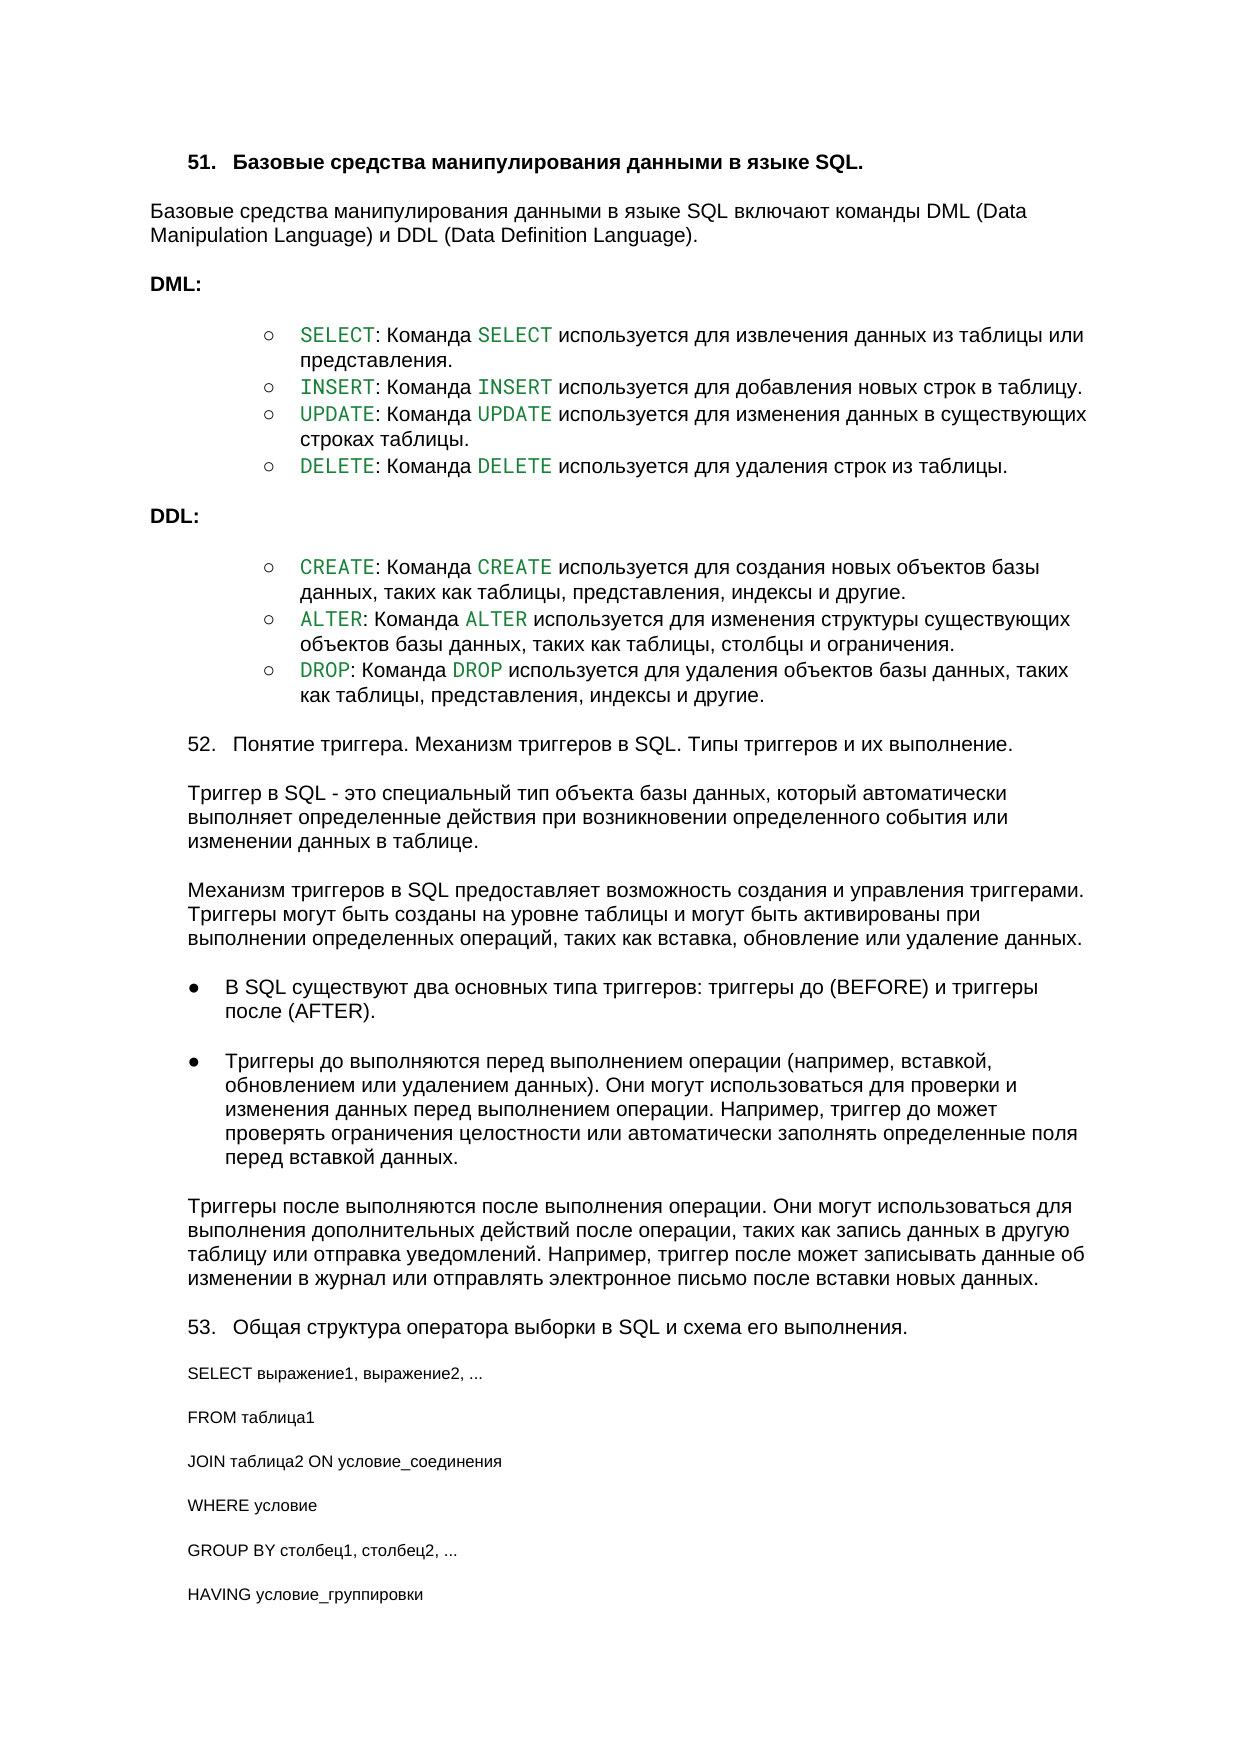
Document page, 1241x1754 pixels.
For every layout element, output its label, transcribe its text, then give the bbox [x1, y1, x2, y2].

text JOIN таблица2 ON условие_соединения [187, 1452, 1090, 1471]
title 53. Общая структура оператора выборки в SQL и схема его выполнения. [187, 1315, 1090, 1339]
text Базовые средства манипулирования данными в языке SQL включают команды DML (Data Manipulation Language) и DDL (Data Definition Language). [150, 199, 1090, 247]
list DELETE: Команда DELETE используется для удаления строк из таблицы. [262, 451, 1090, 479]
text Триггер в SQL - это специальный тип объекта базы данных, который автоматически выполняет определенные действия при возникновении определенного события или изменении данных в таблице. [187, 781, 1090, 853]
list В SQL существуют два основных типа триггеров: триггеры до (BEFORE) и триггеры после (AFTER). [187, 975, 1090, 1049]
text Триггеры после выполняются после выполнения операции. Они могут использоваться для выполнения дополнительных действий после операции, таких как запись данных в другую таблицу или отправка уведомлений. Например, триггер после может записывать данные об изменении в журнал или отправлять электронное письмо после вставки новых данных. [187, 1194, 1090, 1290]
text Механизм триггеров в SQL предоставляет возможность создания и управления триггерами. Триггеры могут быть созданы на уровне таблицы и могут быть активированы при выполнении определенных операций, таких как вставка, обновление или удаление данных. [187, 878, 1090, 950]
title 52. Понятие триггера. Механизм триггеров в SQL. Типы триггеров и их выполнение. [187, 732, 1090, 756]
text FROM таблица1 [187, 1408, 1090, 1427]
list DROP: Команда DROP используется для удаления объектов базы данных, таких как таблицы, представления, индексы и другие. [262, 656, 1090, 707]
list CREATE: Команда CREATE используется для создания новых объектов базы данных, таких как таблицы, представления, индексы и другие. [262, 553, 1090, 604]
text DDL: [150, 504, 1090, 528]
text GROUP BY столбец1, столбец2, ... [187, 1540, 1090, 1559]
list ALTER: Команда ALTER используется для изменения структуры существующих объектов базы данных, таких как таблицы, столбцы и ограничения. [262, 604, 1090, 656]
list UPDATE: Команда UPDATE используется для изменения данных в существующих строках таблицы. [262, 400, 1090, 451]
text SELECT выражение1, выражение2, ... [187, 1364, 1090, 1383]
list Триггеры до выполняются перед выполнением операции (например, вставкой, обновлением или удалением данных). Они могут использоваться для проверки и изменения данных перед выполнением операции. Например, триггер до может проверять ограничения целостности или автоматически заполнять определенные поля перед вставкой данных. [187, 1049, 1090, 1169]
list SELECT: Команда SELECT используется для извлечения данных из таблицы или представления. [262, 321, 1090, 372]
title 51. Базовые средства манипулирования данными в языке SQL. [187, 150, 1090, 174]
list INSERT: Команда INSERT используется для добавления новых строк в таблицу. [262, 372, 1090, 400]
text DML: [150, 272, 1090, 296]
text HAVING условие_группировки [187, 1584, 1090, 1604]
text WHERE условие [187, 1496, 1090, 1515]
